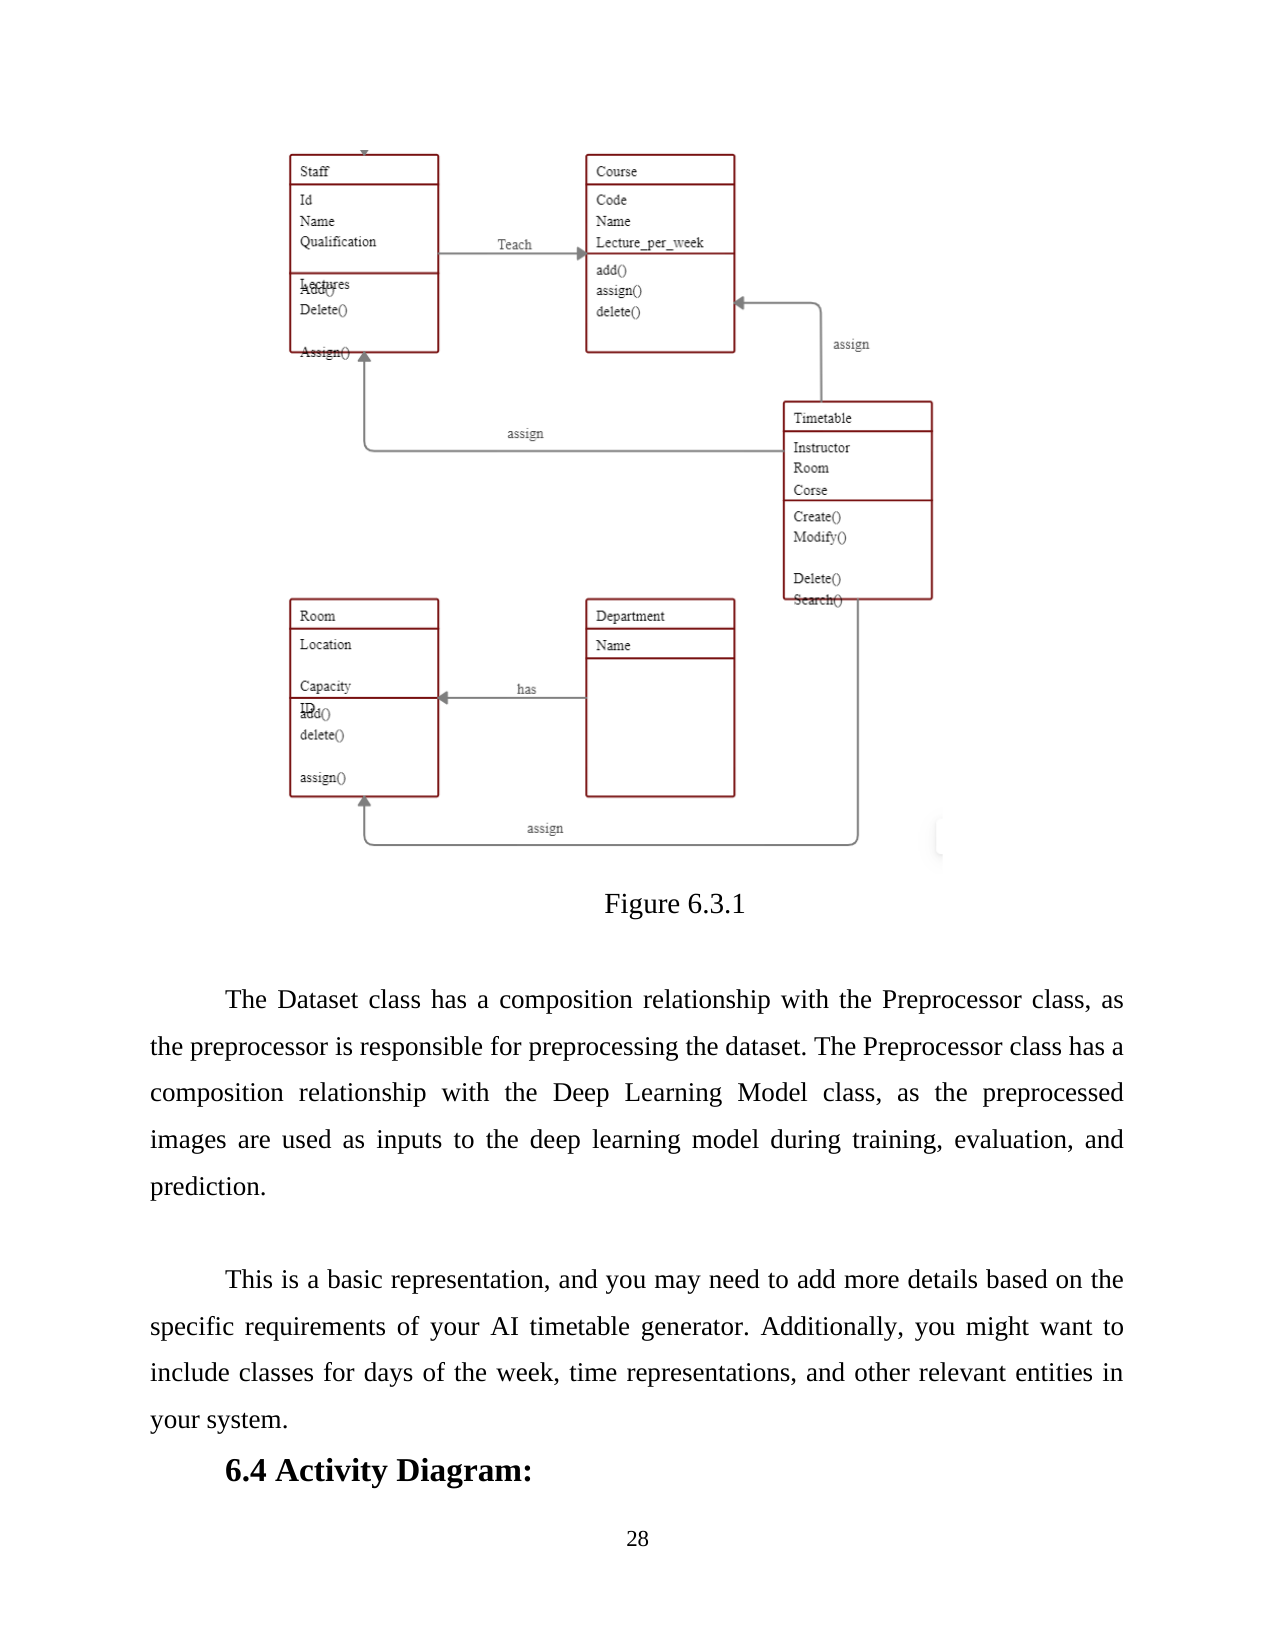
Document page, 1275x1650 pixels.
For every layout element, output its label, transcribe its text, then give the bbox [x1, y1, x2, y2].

text 6.4 Activity Diagram: [150, 1450, 1125, 1488]
picture [225, 150, 943, 874]
text The Dataset class has a composition relationship with the Preprocessor class, as the preprocessor is responsible for preprocessing the dataset. The Preprocessor class has a composition relationship with the Deep Learning Model class, as the preprocessed images are used as inputs to the deep learning model during training, evaluation, and prediction. [150, 983, 1125, 1201]
text Figure 6.3.1 [150, 886, 1125, 920]
text This is a basic representation, and you may need to add more details based on the specific requirements of your AI timetable generator. Additionally, you might want to include classes for days of the week, time representations, and other relevant entities in your system. [150, 1263, 1125, 1434]
